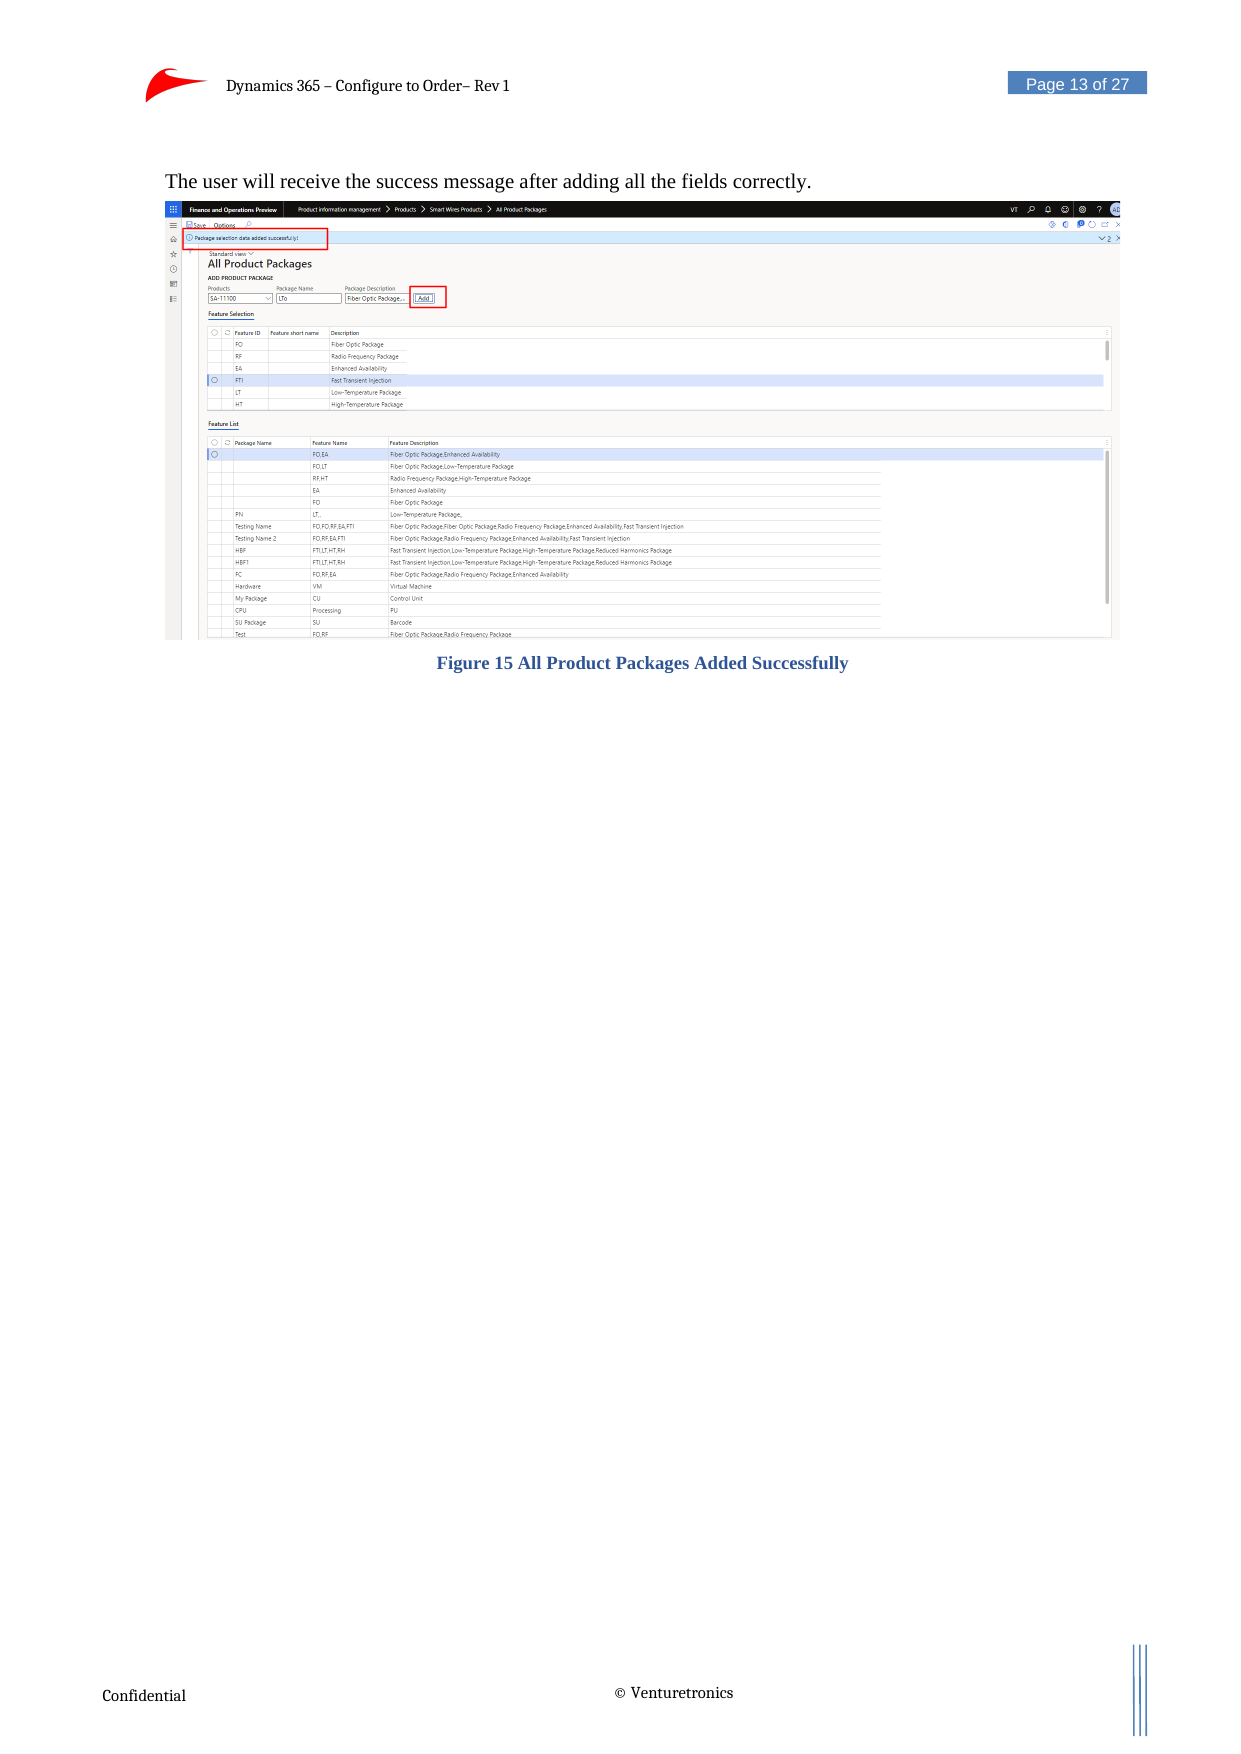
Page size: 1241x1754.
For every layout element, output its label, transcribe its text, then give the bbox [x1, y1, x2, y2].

text The user will receive the success message after adding all the fields correctly. [165, 169, 1120, 193]
picture [165, 201, 1121, 640]
picture [141, 64, 210, 104]
text Figure 15 All Product Packages Added Successfully [165, 652, 1120, 673]
